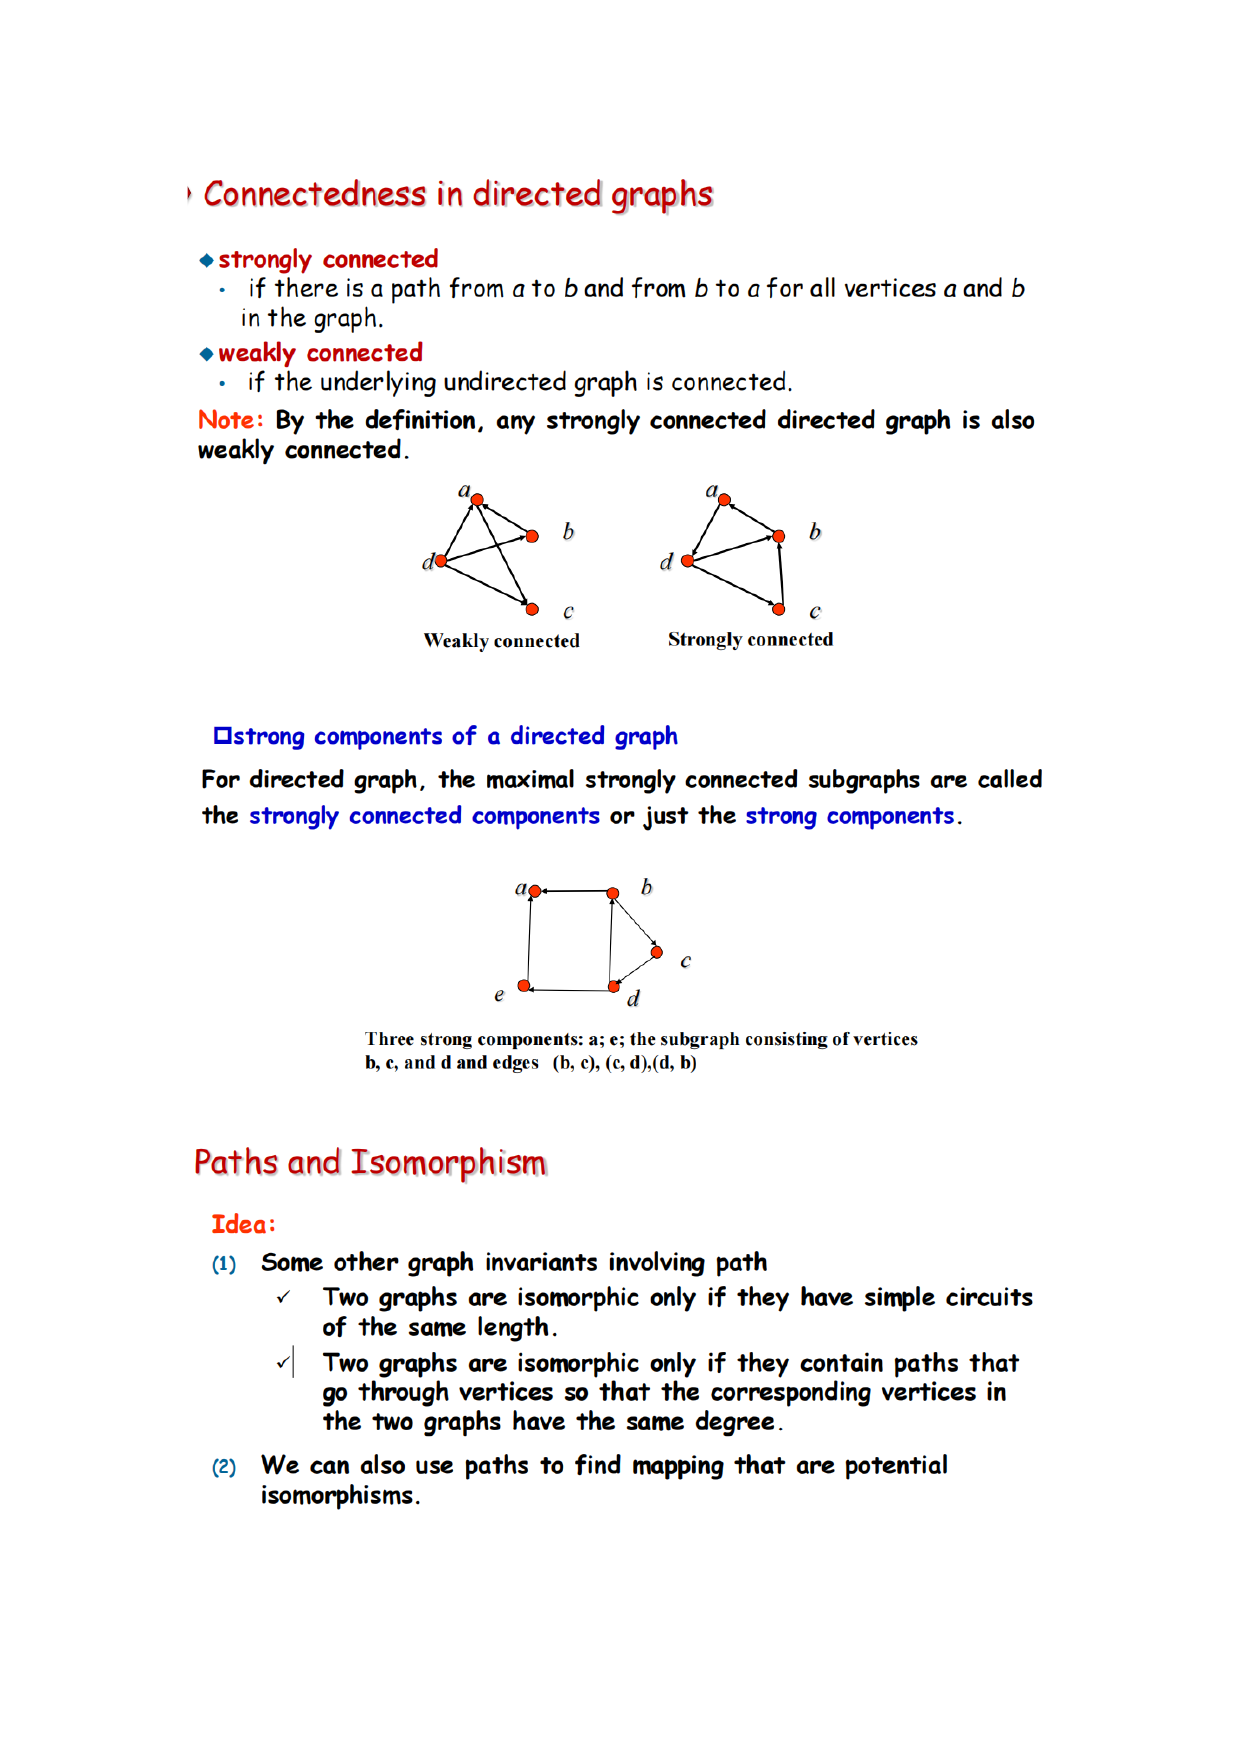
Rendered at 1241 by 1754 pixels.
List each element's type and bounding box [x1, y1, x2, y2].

picture [187, 714, 1052, 1099]
picture [187, 1137, 1053, 1527]
picture [187, 162, 1053, 665]
